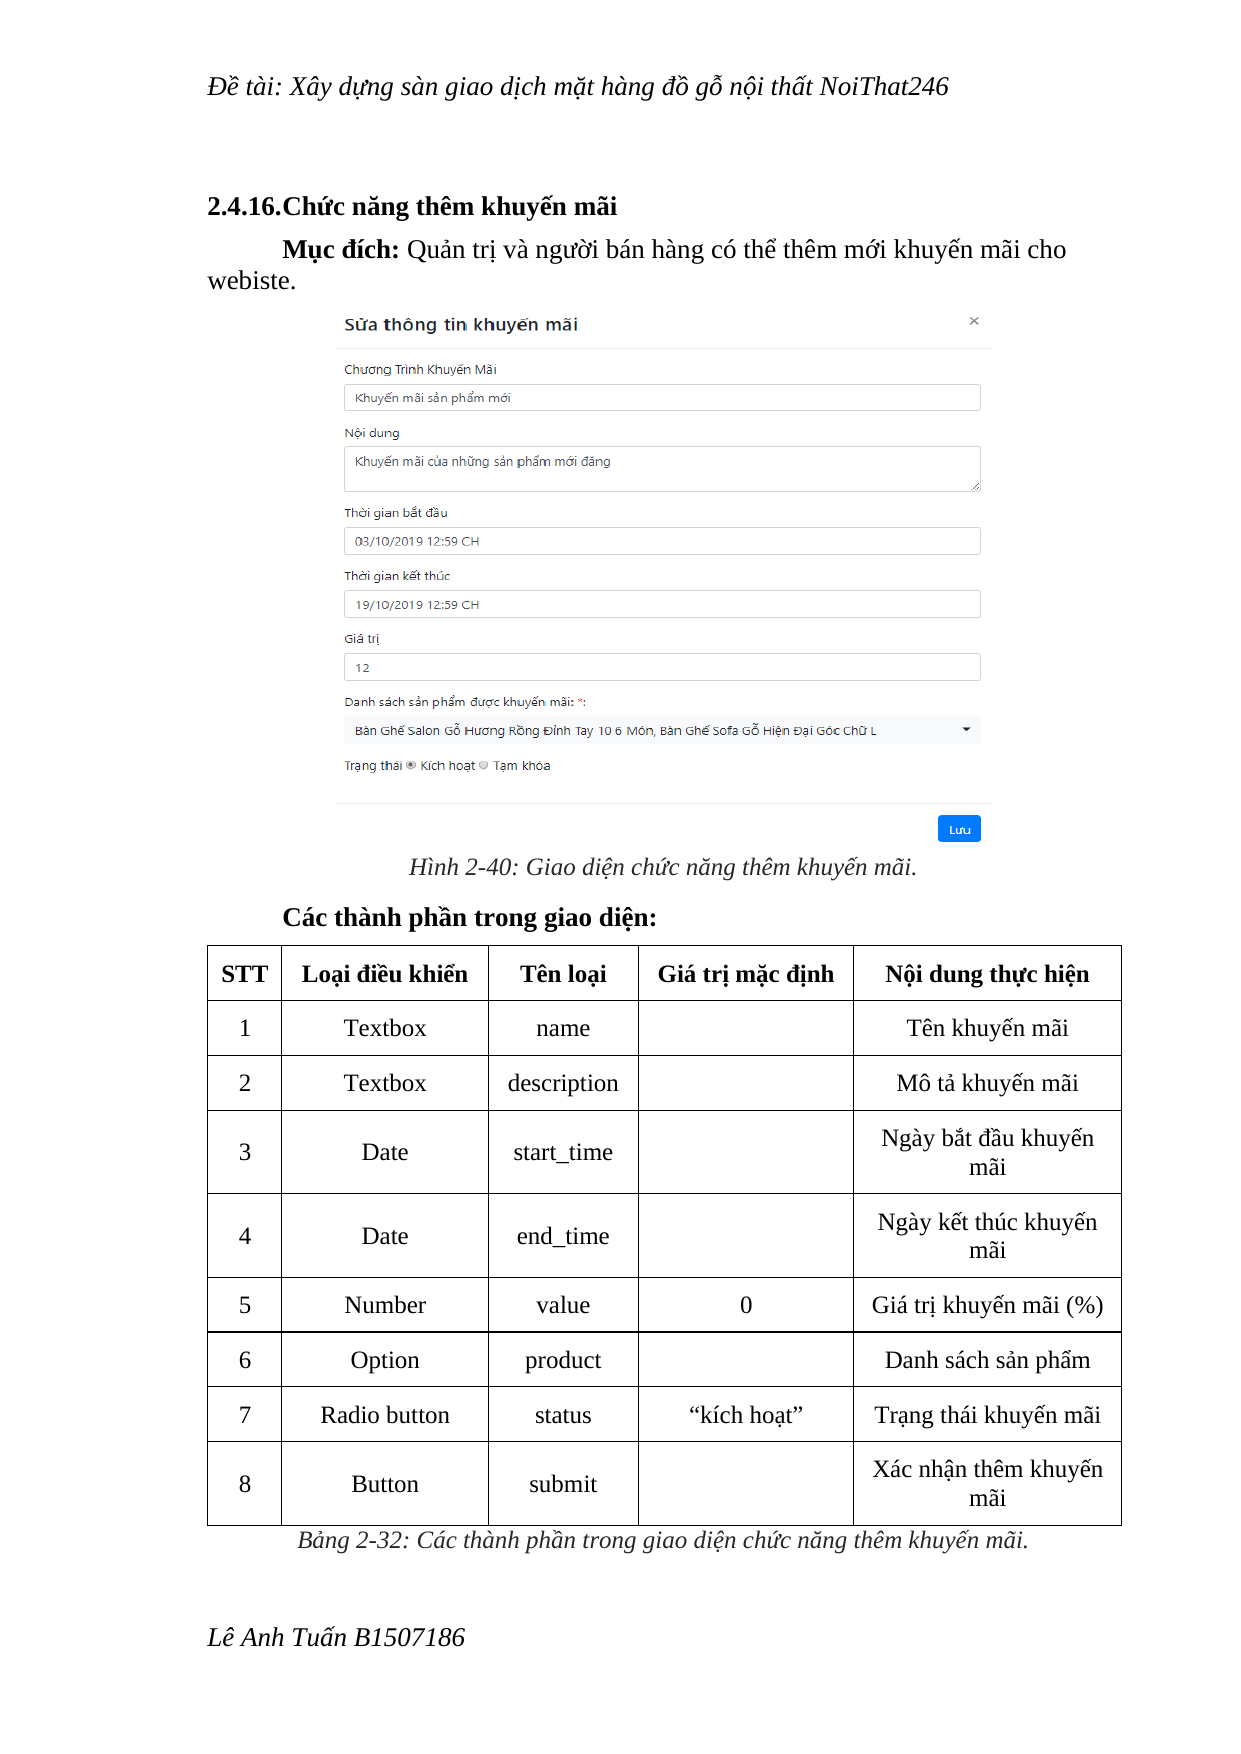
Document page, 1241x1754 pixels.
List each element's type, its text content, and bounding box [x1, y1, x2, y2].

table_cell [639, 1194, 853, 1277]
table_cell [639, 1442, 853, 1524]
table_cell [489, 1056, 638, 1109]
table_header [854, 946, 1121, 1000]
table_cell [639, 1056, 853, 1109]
text Mục đích: Quản trị và người bán hàng có thể thêm mới khuyến mãi cho webiste. [207, 233, 1122, 296]
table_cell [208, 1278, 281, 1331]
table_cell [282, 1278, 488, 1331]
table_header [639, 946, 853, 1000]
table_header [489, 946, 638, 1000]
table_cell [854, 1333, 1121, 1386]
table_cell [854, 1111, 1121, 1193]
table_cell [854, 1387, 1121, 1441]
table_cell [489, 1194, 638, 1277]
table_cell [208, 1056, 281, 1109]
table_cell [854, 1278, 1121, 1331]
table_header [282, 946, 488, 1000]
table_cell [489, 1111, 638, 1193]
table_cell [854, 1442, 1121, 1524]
text Các thành phần trong giao diện: [207, 901, 1122, 933]
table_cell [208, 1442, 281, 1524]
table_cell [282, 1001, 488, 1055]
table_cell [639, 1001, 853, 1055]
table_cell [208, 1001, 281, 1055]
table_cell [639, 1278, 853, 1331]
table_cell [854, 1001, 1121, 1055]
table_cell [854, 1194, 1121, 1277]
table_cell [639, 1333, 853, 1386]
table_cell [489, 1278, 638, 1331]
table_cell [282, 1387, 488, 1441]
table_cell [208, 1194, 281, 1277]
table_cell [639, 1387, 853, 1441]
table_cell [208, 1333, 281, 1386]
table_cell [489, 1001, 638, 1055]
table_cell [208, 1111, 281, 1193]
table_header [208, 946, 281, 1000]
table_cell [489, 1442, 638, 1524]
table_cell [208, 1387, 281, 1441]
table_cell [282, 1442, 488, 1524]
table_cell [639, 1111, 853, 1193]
text Bảng 2-32: Các thành phần trong giao diện chức năng thêm khuyến mãi. [207, 1526, 1122, 1554]
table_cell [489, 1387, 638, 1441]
subtitle Chức năng thêm khuyến mãi [207, 190, 1122, 221]
picture [335, 308, 994, 852]
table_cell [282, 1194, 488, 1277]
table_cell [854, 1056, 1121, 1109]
text Hình 2-40: Giao diện chức năng thêm khuyến mãi. [207, 852, 1122, 881]
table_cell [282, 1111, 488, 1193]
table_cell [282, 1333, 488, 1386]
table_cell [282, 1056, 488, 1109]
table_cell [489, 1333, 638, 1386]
